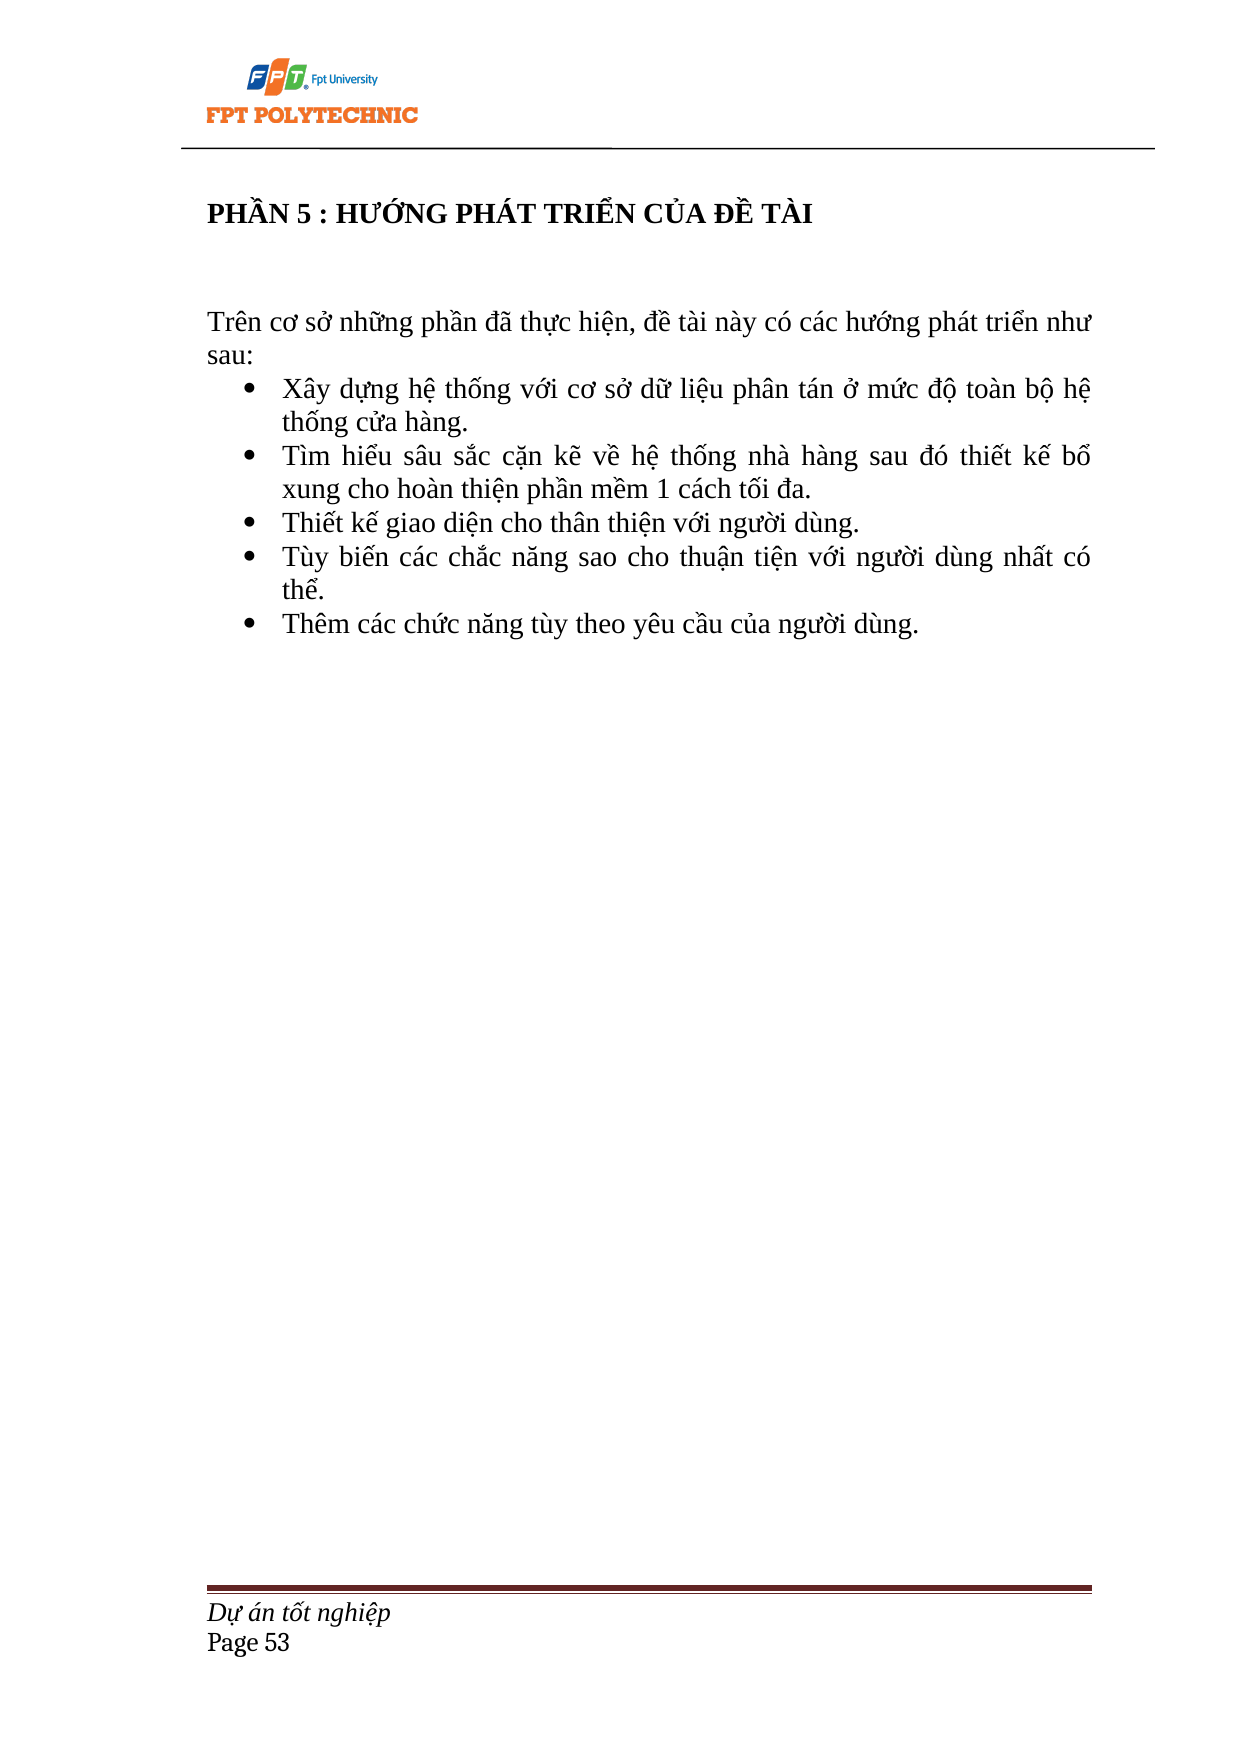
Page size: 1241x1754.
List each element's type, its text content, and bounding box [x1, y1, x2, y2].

list Tùy biến các chắc năng sao cho thuận tiện với người dùng nhất có thể. [244, 539, 1092, 606]
list Xây dựng hệ thống với cơ sở dữ liệu phân tán ở mức độ toàn bộ hệ thống cửa hàng. [244, 371, 1092, 438]
text Trên cơ sở những phần đã thực hiện, đề tài này có các hướng phát triển như sau: [207, 304, 1092, 371]
subtitle PHẦN 5 : HƯỚNG PHÁT TRIỂN CỦA ĐỀ TÀI [207, 196, 1122, 230]
list Thiết kế giao diện cho thân thiện với người dùng. [244, 505, 1092, 539]
list Tìm hiểu sâu sắc cặn kẽ về hệ thống nhà hàng sau đó thiết kế bổ xung cho hoàn thiện phần mềm 1 cách tối đa. [244, 438, 1092, 505]
picture [206, 58, 418, 123]
list Thêm các chức năng tùy theo yêu cầu của người dùng. [244, 606, 1092, 639]
